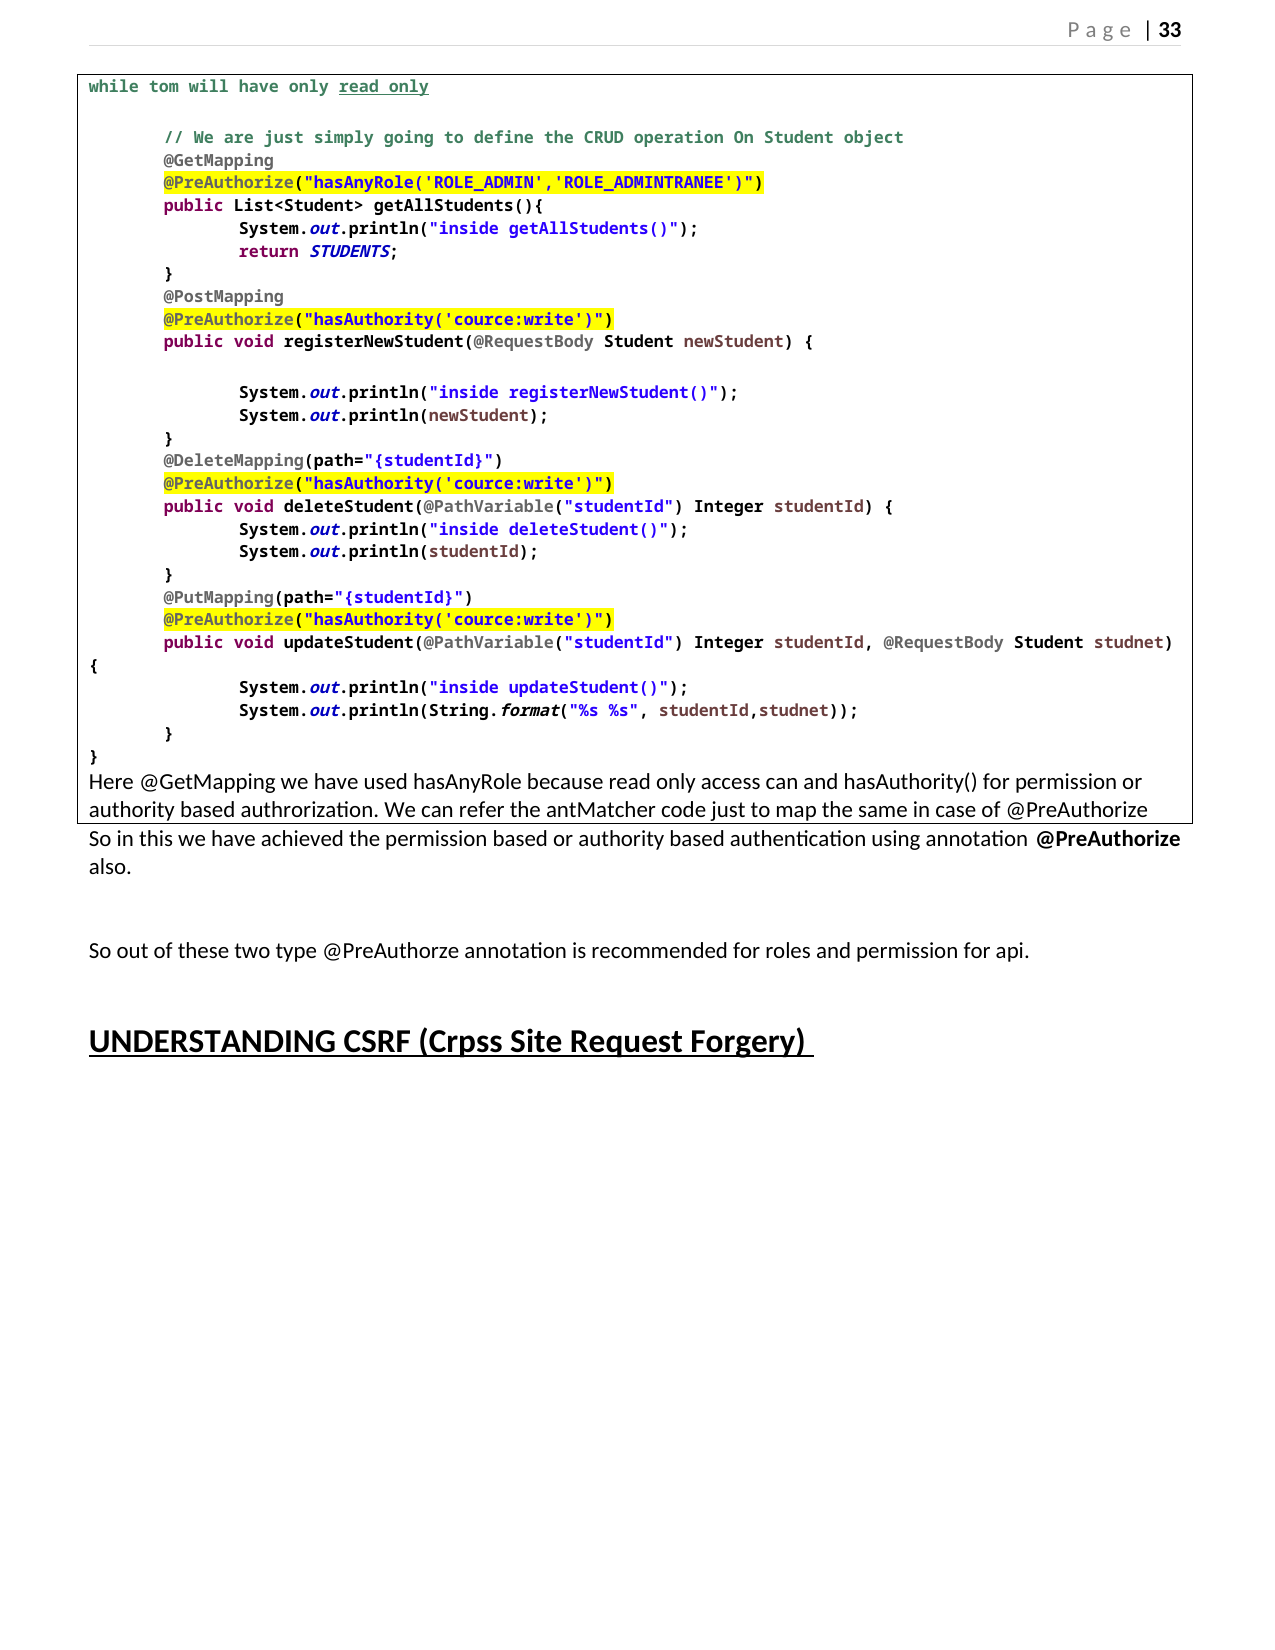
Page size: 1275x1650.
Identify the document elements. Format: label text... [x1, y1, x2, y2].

text So in this we have achieved the permission based or authority based authentication using annotation @PreAuthorize also. [89, 824, 1181, 880]
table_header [78, 75, 1192, 823]
text UNDERSTANDING CSRF (Crpss Site Request Forgery) [89, 1020, 1181, 1061]
text So out of these two type @PreAuthorze annotation is recommended for roles and permission for api. [89, 936, 1181, 964]
